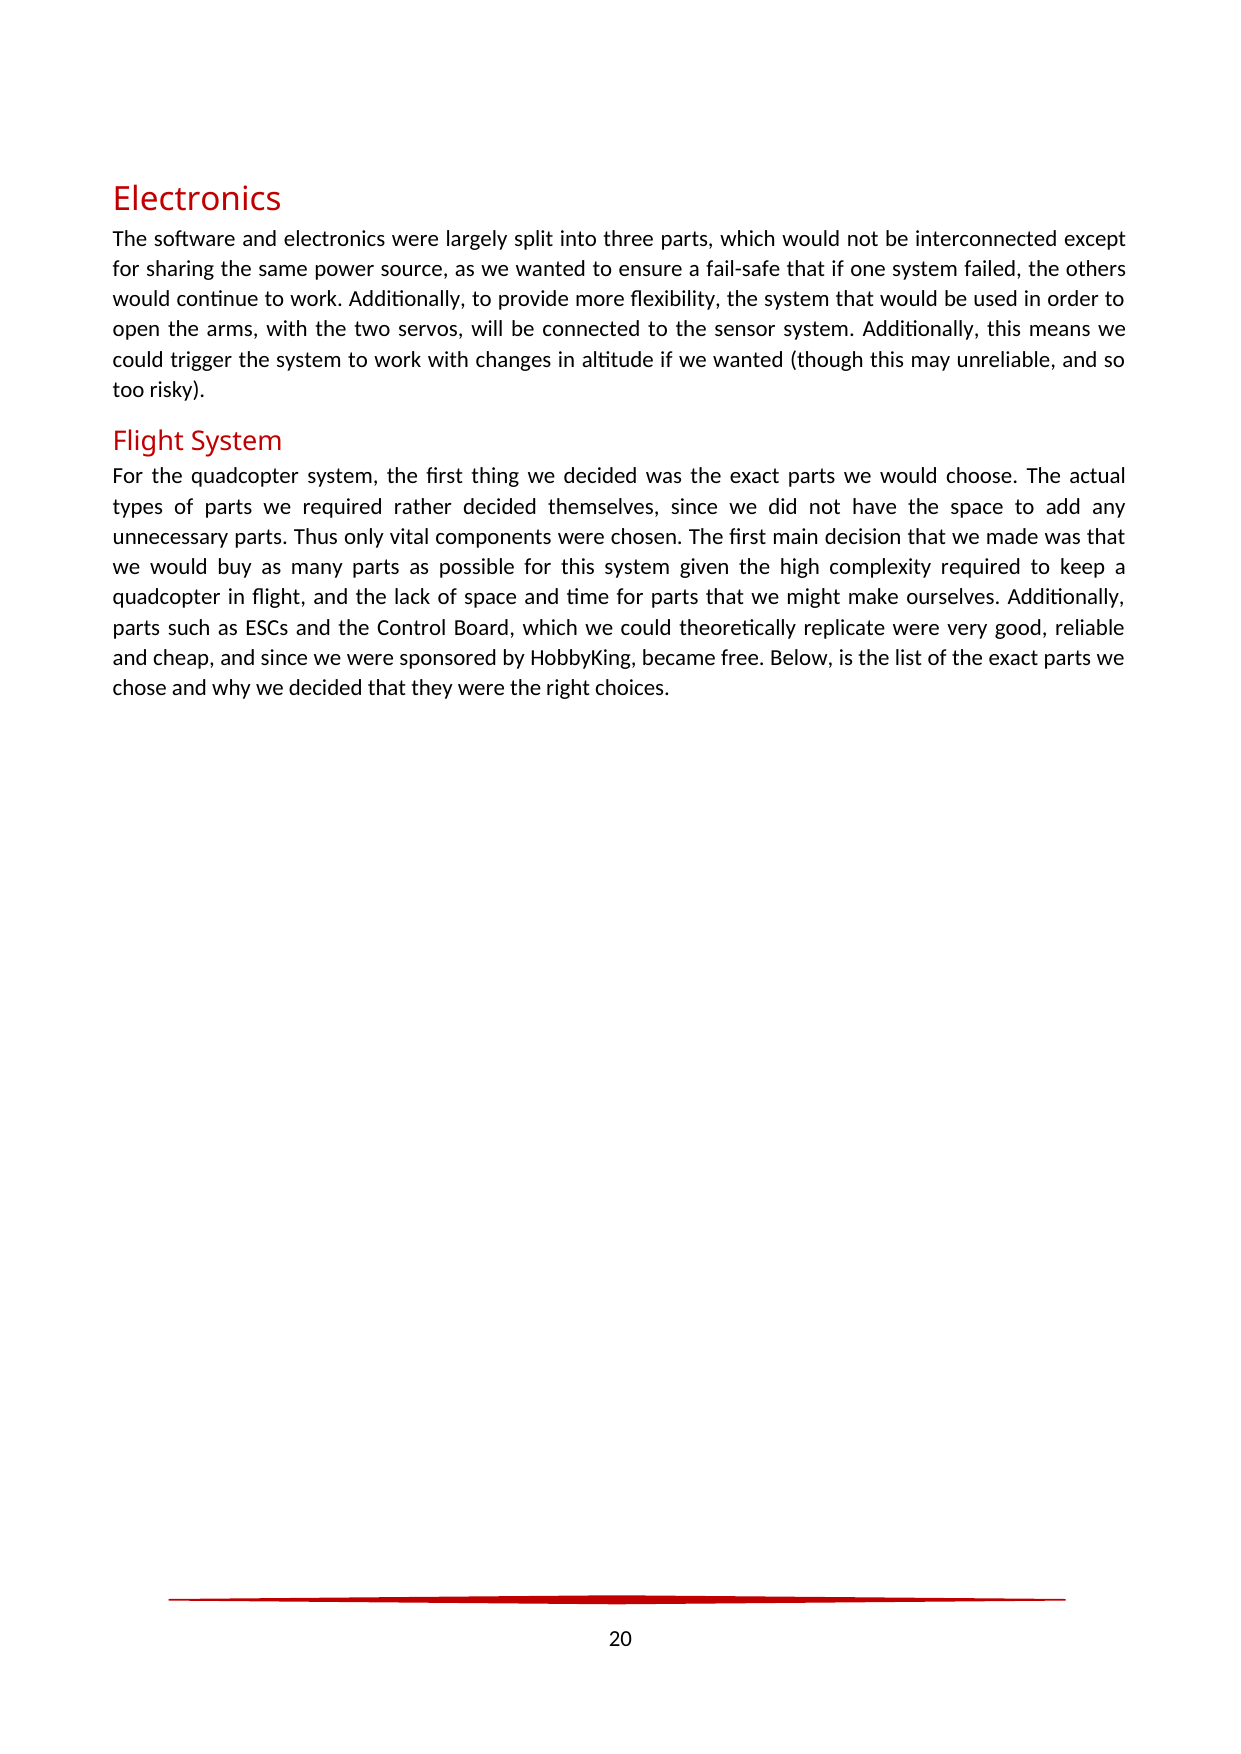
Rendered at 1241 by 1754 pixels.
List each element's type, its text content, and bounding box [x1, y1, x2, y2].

text The software and electronics were largely split into three parts, which would not be interconnected except for sharing the same power source, as we wanted to ensure a fail-safe that if one system failed, the others would continue to work. Additionally, to provide more flexibility, the system that would be used in order to open the arms, with the two servos, will be connected to the sensor system. Additionally, this means we could trigger the system to work with changes in altitude if we wanted (though this may unreliable, and so too risky). [112, 224, 1128, 403]
text For the quadcopter system, the first thing we decided was the exact parts we would choose. The actual types of parts we required rather decided themselves, since we did not have the space to add any unnecessary parts. Thus only vital components were chosen. The first main decision that we made was that we would buy as many parts as possible for this system given the high complexity required to keep a quadcopter in flight, and the lack of space and time for parts that we might make ourselves. Additionally, parts such as ESCs and the Control Board, which we could theoretically replicate were very good, reliable and cheap, and since we were sponsored by HobbyKing, became free. Below, is the list of the exact parts we chose and why we decided that they were the right choices. [112, 462, 1128, 701]
subtitle Electronics [112, 175, 1128, 220]
subtitle Flight System [112, 422, 1128, 459]
